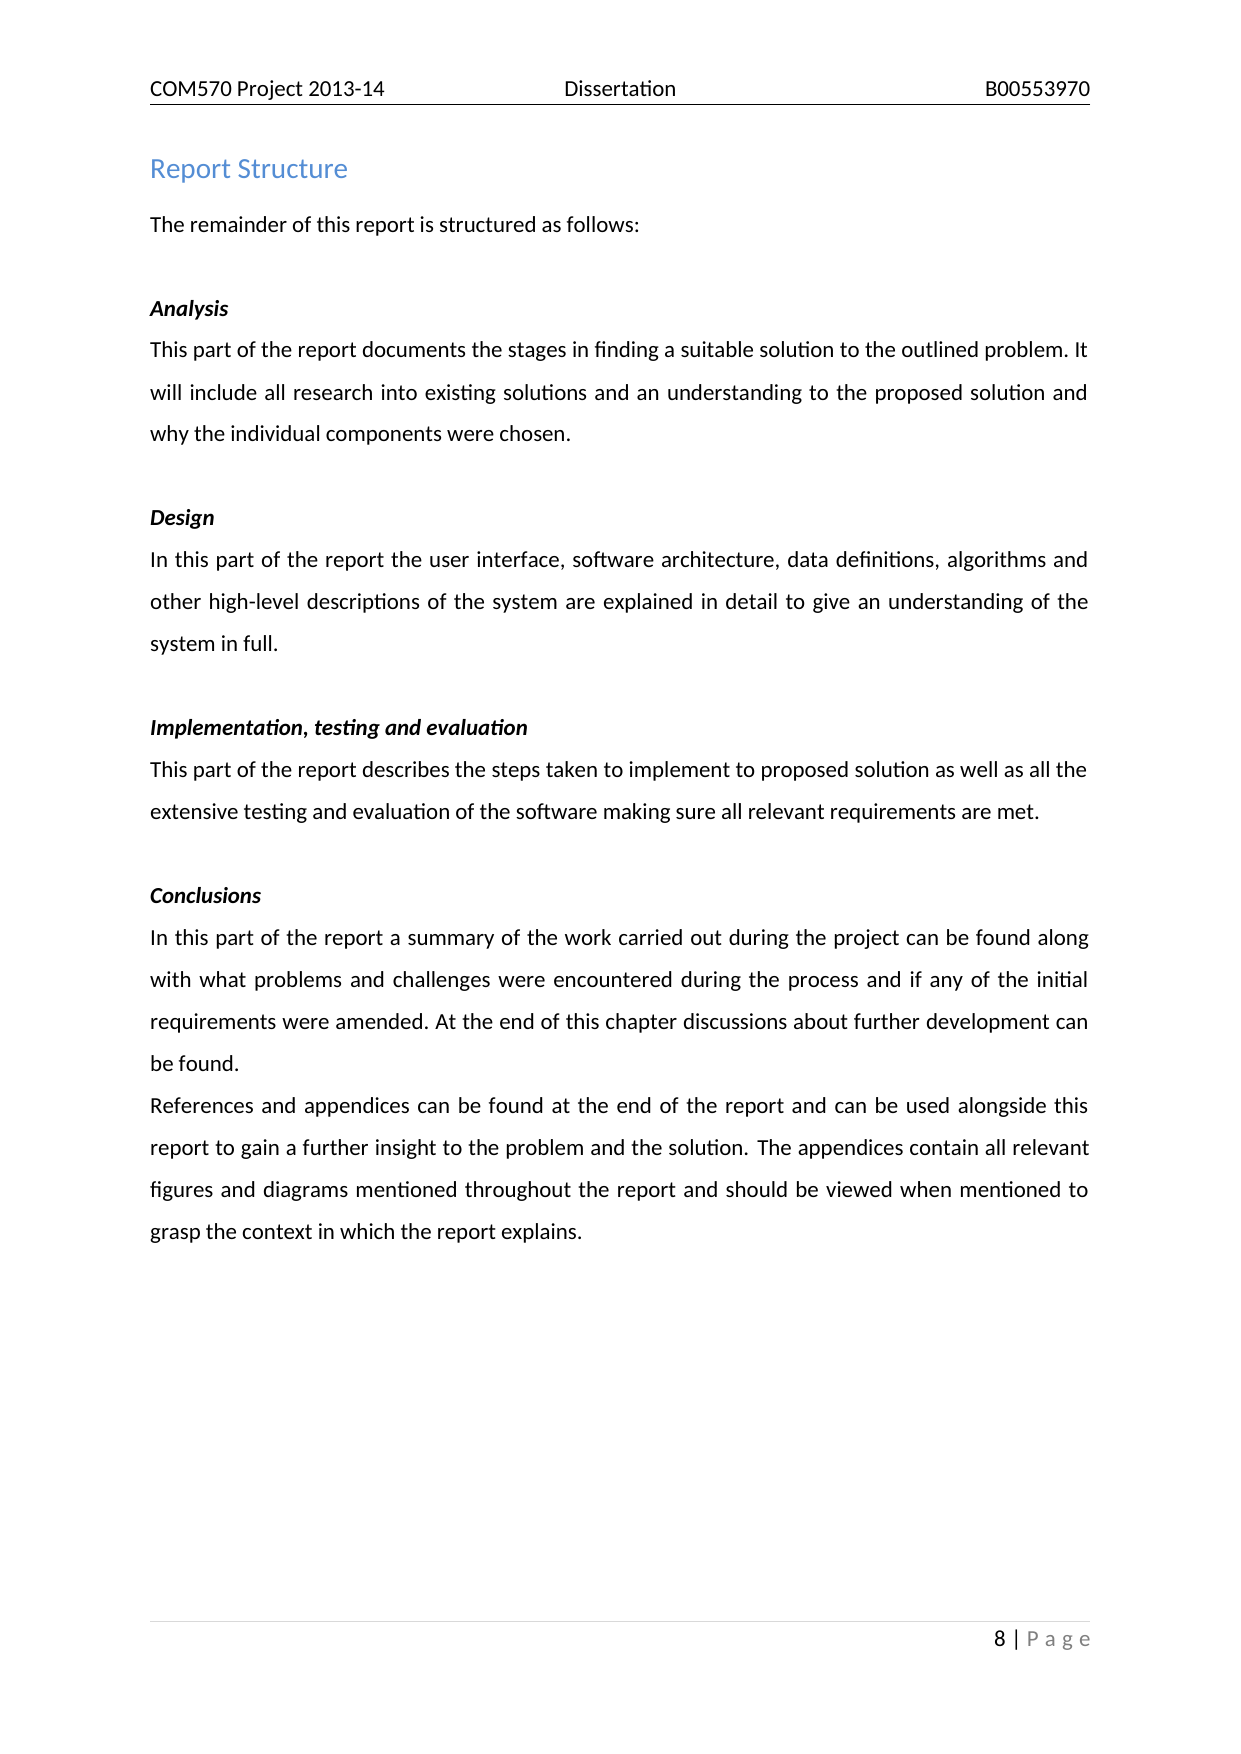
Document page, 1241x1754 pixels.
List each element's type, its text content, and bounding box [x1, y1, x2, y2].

text Implementation, testing and evaluation [150, 713, 1090, 741]
text The remainder of this report is structured as follows: [150, 210, 1090, 238]
subtitle Report Structure [150, 150, 1090, 186]
text This part of the report describes the steps taken to implement to proposed solution as well as all the extensive testing and evaluation of the software making sure all relevant requirements are met. [150, 755, 1090, 825]
text In this part of the report a summary of the work carried out during the project can be found along with what problems and challenges were encountered during the process and if any of the initial requirements were amended. At the end of this chapter discussions about further development can be found. [150, 923, 1090, 1077]
text References and appendices can be found at the end of the report and can be used alongside this report to gain a further insight to the problem and the solution. The appendices contain all relevant figures and diagrams mentioned throughout the report and should be viewed when mentioned to grasp the context in which the report explains. [150, 1091, 1090, 1245]
text Design [150, 503, 1090, 532]
text Conclusions [150, 881, 1090, 909]
text Analysis [150, 294, 1090, 322]
text This part of the report documents the stages in finding a suitable solution to the outlined problem. It will include all research into existing solutions and an understanding to the proposed solution and why the individual components were chosen. [150, 336, 1090, 448]
text In this part of the report the user interface, software architecture, data definitions, algorithms and other high-level descriptions of the system are explained in detail to give an understanding of the system in full. [150, 546, 1090, 657]
